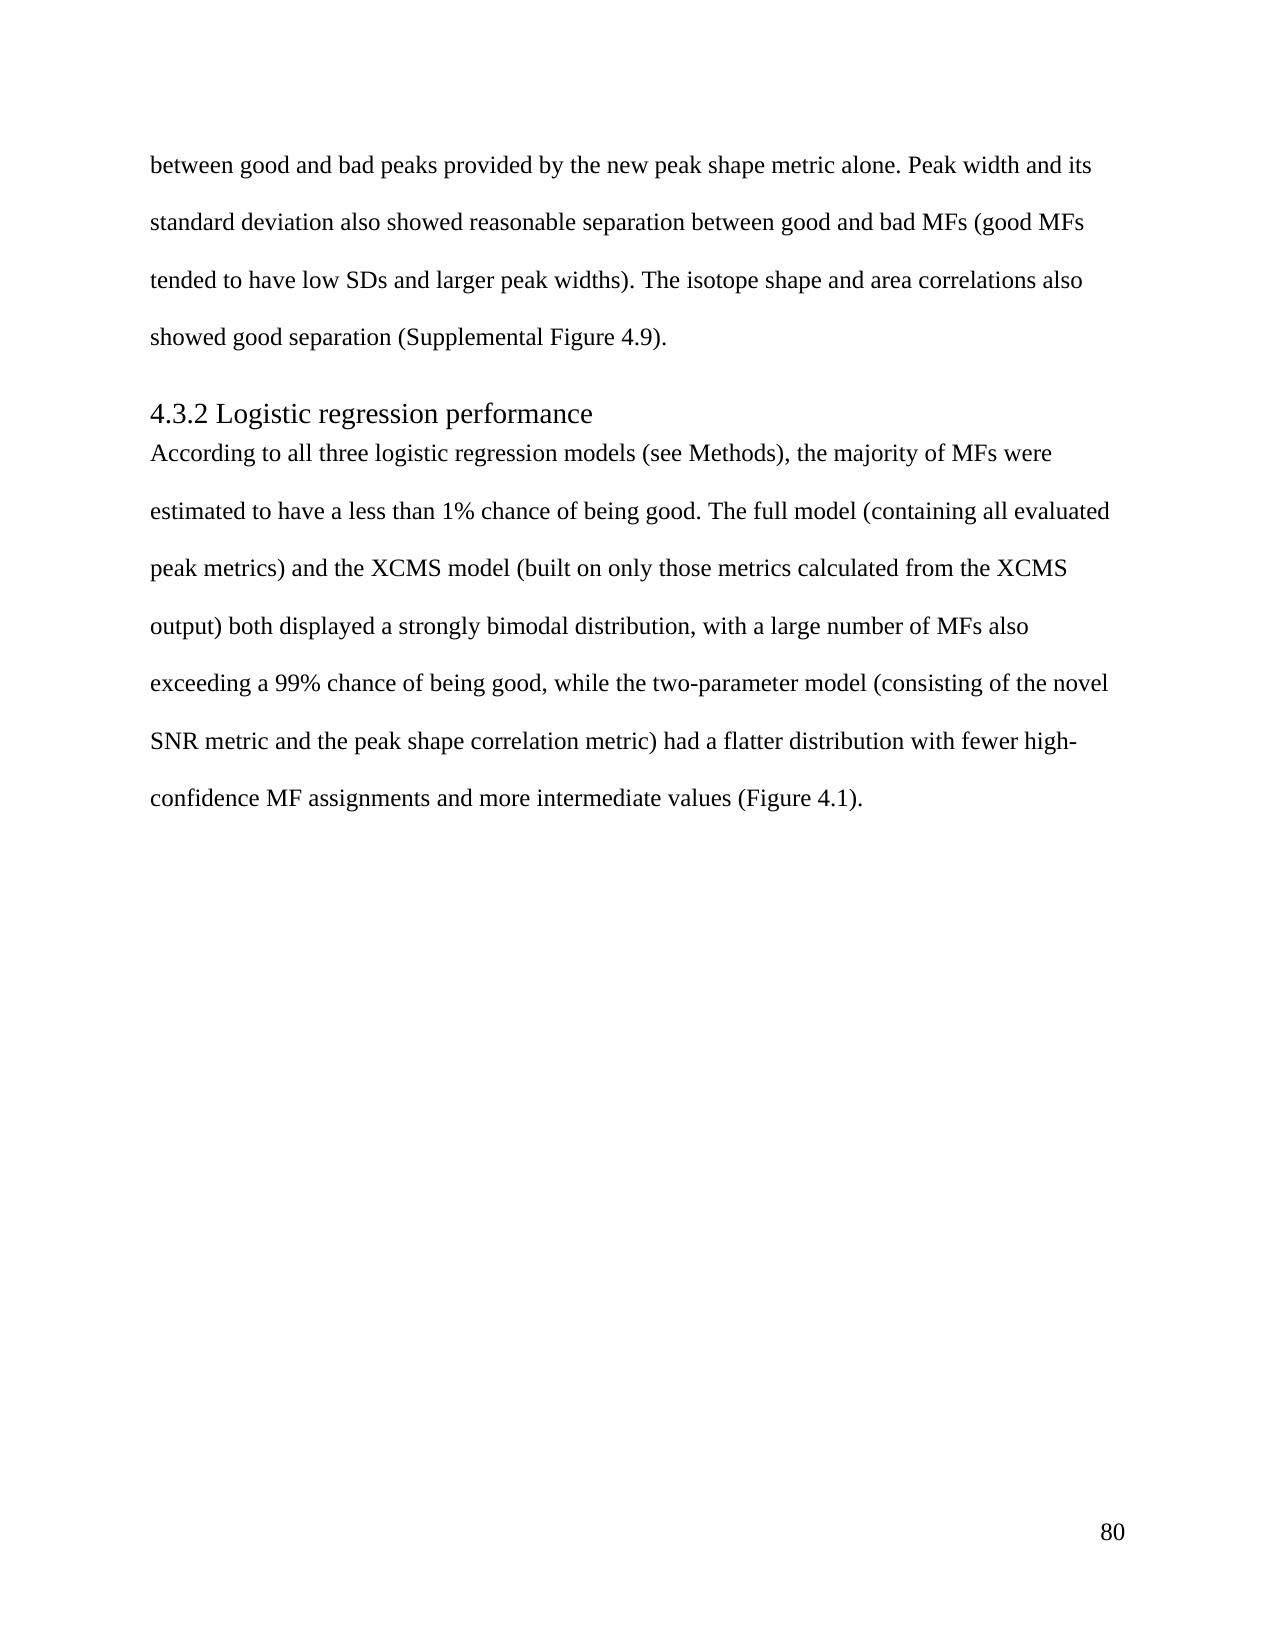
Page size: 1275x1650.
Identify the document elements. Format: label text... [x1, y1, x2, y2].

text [150, 150, 1125, 351]
text According to all three logistic regression models (see Methods), the majority of MFs were estimated to have a less than 1% chance of being good. The full model (containing all evaluated peak metrics) and the XCMS model (built on only those metrics calculated from the XCMS output) both displayed a strongly bimodal distribution, with a large number of MFs also exceeding a 99% chance of being good, while the two-parameter model (consisting of the novel SNR metric and the peak shape correlation metric) had a flatter distribution with fewer high-confidence MF assignments and more intermediate values (Figure 4.1). [150, 438, 1125, 812]
subtitle 4.3.2 Logistic regression performance [150, 397, 1125, 430]
